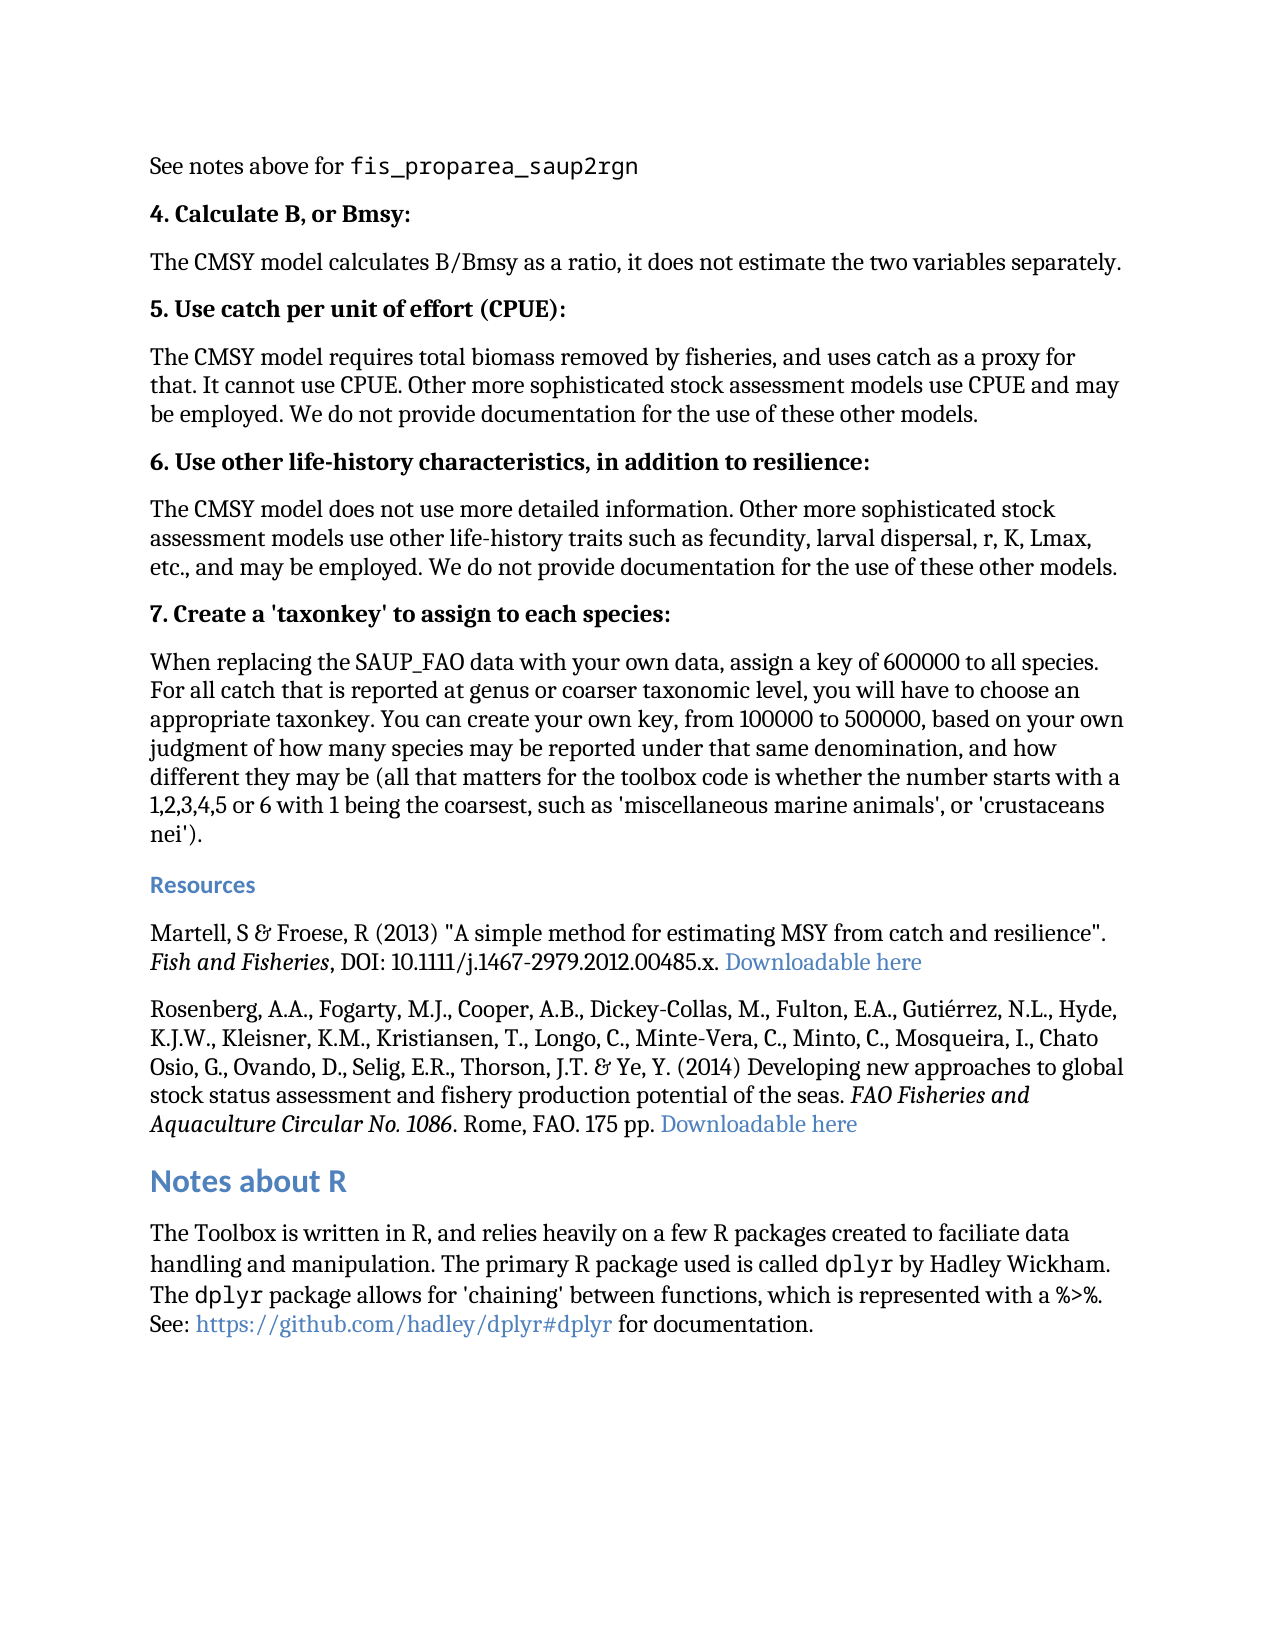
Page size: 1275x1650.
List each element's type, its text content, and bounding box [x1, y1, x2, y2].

text 4. Calculate B, or Bmsy: [150, 200, 1125, 229]
text The CMSY model does not use more detailed information. Other more sophisticated stock assessment models use other life-history traits such as fecundity, larval dispersal, r, K, Lmax, etc., and may be employed. We do not provide documentation for the use of these other models. [150, 495, 1125, 581]
subtitle Resources [150, 869, 1125, 900]
text 6. Use other life-history characteristics, in addition to resilience: [150, 447, 1125, 476]
text See notes above for fis_proparea_saup2rgn [150, 150, 1125, 181]
text 7. Create a 'taxonkey' to assign to each species: [150, 600, 1125, 629]
subtitle Notes about R [150, 1160, 1125, 1200]
text 5. Use catch per unit of effort (CPUE): [150, 295, 1125, 324]
text The CMSY model requires total biomass removed by fisheries, and uses catch as a proxy for that. It cannot use CPUE. Other more sophisticated stock assessment models use CPUE and may be employed. We do not provide documentation for the use of these other models. [150, 342, 1125, 429]
text When replacing the SAUP_FAO data with your own data, assign a key of 600000 to all species. For all catch that is reported at genus or coarser taxonomic level, you will have to choose an appropriate taxonkey. You can create your own key, from 100000 to 500000, based on your own judgment of how many species may be reported under that same denomination, and how different they may be (all that matters for the toolbox code is whether the number starts with a 1,2,3,4,5 or 6 with 1 being the coarsest, such as 'miscellaneous marine animals', or 'crustaceans nei'). [150, 647, 1125, 849]
text The CMSY model calculates B/Bmsy as a ratio, it does not estimate the two variables separately. [150, 247, 1125, 276]
text The Toolbox is written in R, and relies heavily on a few R packages created to faciliate data handling and manipulation. The primary R package used is called dplyr by Hadley Wickham. The dplyr package allows for 'chaining' between functions, which is represented with a %>%. See: https://github.com/hadley/dplyr#dplyr for documentation. [150, 1219, 1125, 1339]
text Rosenberg, A.A., Fogarty, M.J., Cooper, A.B., Dickey-Collas, M., Fulton, E.A., Gutiérrez, N.L., Hyde, K.J.W., Kleisner, K.M., Kristiansen, T., Longo, C., Minte-Vera, C., Minto, C., Mosqueira, I., Chato Osio, G., Ovando, D., Selig, E.R., Thorson, J.T. & Ye, Y. (2014) Developing new approaches to global stock status assessment and fishery production potential of the seas. FAO Fisheries and Aquaculture Circular No. 1086. Rome, FAO. 175 pp. Downloadable here [150, 995, 1125, 1139]
text Martell, S & Froese, R (2013) "A simple method for estimating MSY from catch and resilience". Fish and Fisheries, DOI: 10.1111/j.1467-2979.2012.00485.x. Downloadable here [150, 919, 1125, 976]
